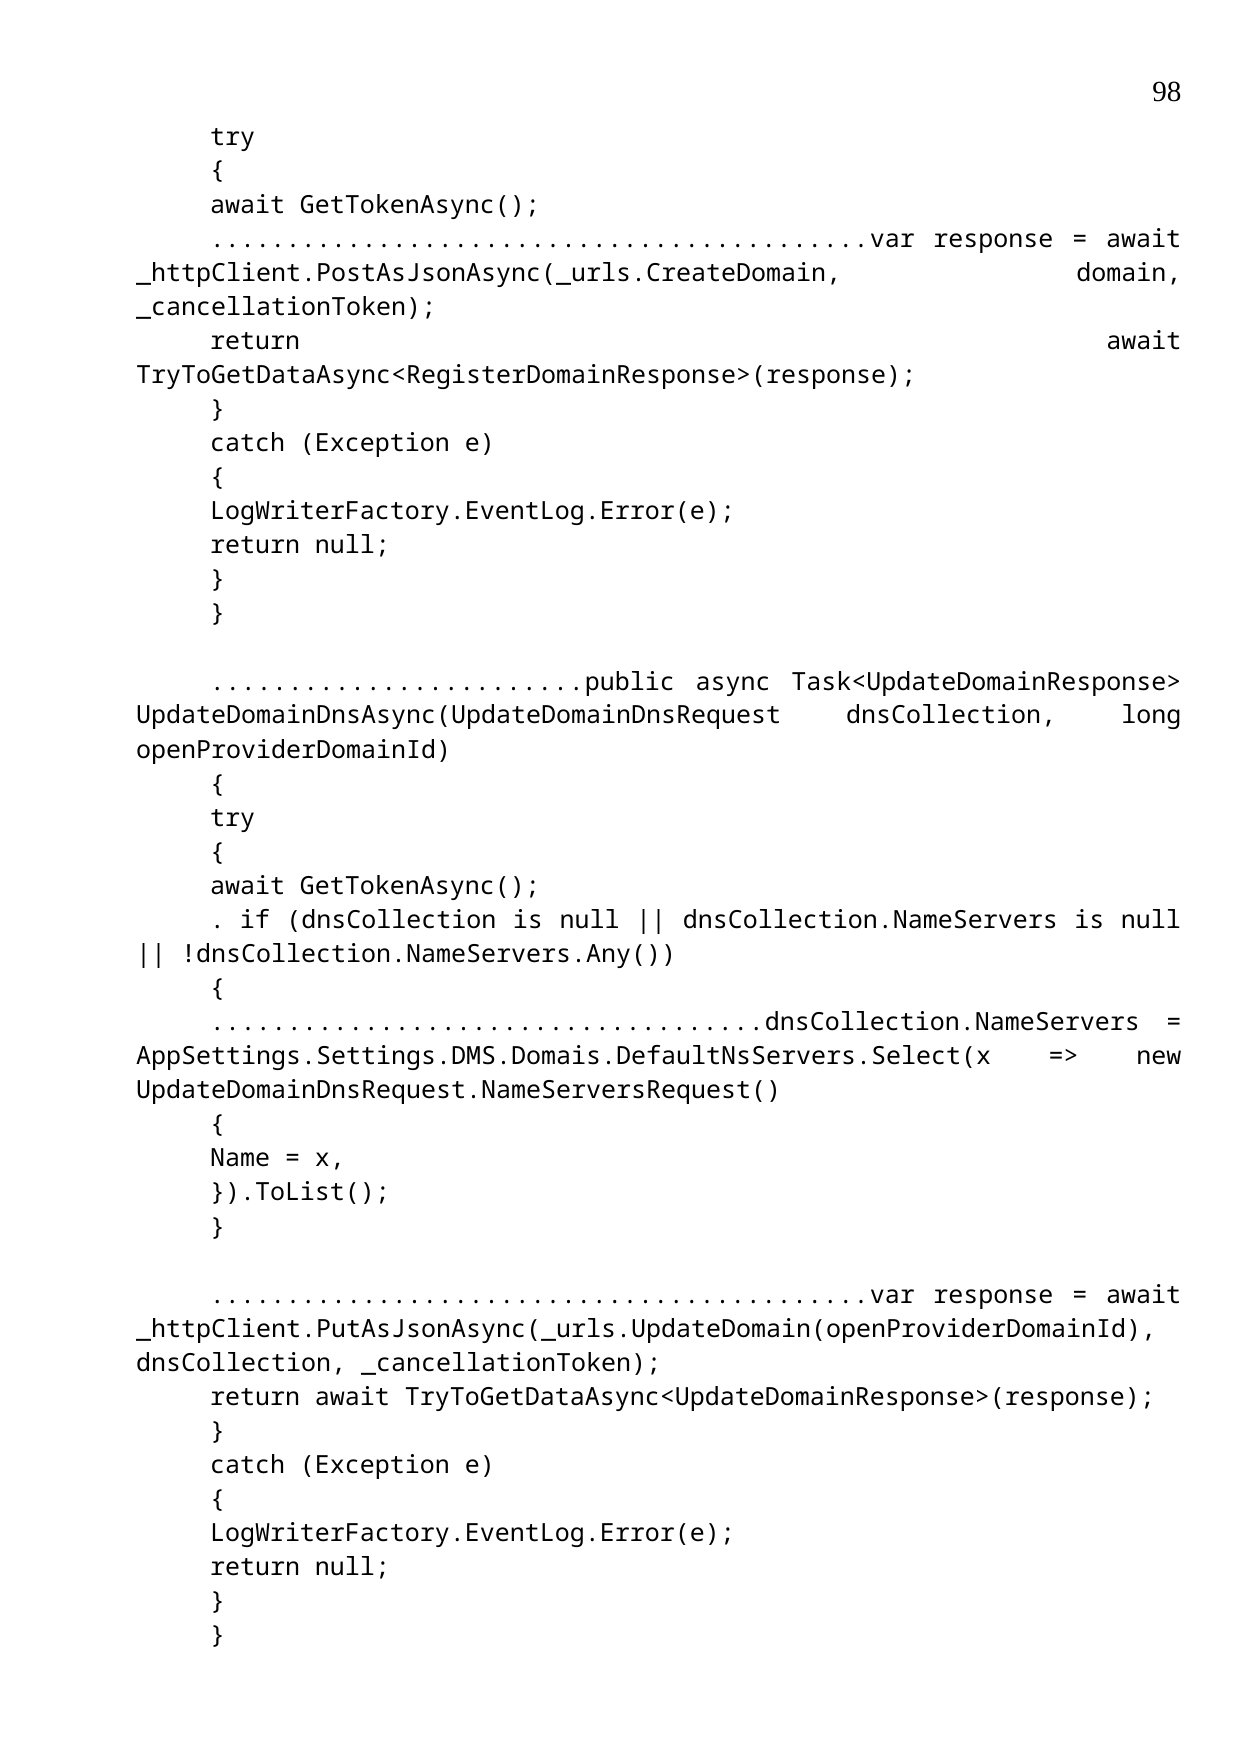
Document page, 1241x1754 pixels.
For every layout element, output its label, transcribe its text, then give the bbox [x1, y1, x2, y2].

text LogWriterFactory.EventLog.Error(e); [136, 493, 1181, 527]
text } [136, 561, 1181, 595]
text try [136, 799, 1181, 833]
text }).ToList(); [136, 1174, 1181, 1208]
text } [136, 1412, 1181, 1447]
text catch (Exception e) [136, 1447, 1181, 1481]
text return await TryToGetDataAsync<RegisterDomainResponse>(response); [136, 322, 1181, 391]
text { [136, 765, 1181, 799]
text if (dnsCollection is null || dnsCollection.NameServers is null || !dnsCollection.NameServers.Any()) [136, 902, 1181, 970]
text public async Task<UpdateDomainResponse> UpdateDomainDnsAsync(UpdateDomainDnsRequest dnsCollection, long openProviderDomainId) [136, 663, 1181, 765]
text return await TryToGetDataAsync<UpdateDomainResponse>(response); [136, 1378, 1181, 1412]
text { [136, 459, 1181, 493]
text catch (Exception e) [136, 425, 1181, 459]
text try [136, 118, 1181, 152]
text var response = await _httpClient.PostAsJsonAsync(_urls.CreateDomain, domain, _cancellationToken); [136, 220, 1181, 322]
text } [136, 1583, 1181, 1617]
text { [136, 1481, 1181, 1515]
text } [136, 1617, 1181, 1651]
text var response = await _httpClient.PutAsJsonAsync(_urls.UpdateDomain(openProviderDomainId), dnsCollection, _cancellationToken); [136, 1276, 1181, 1378]
text return null; [136, 1549, 1181, 1583]
text } [136, 1208, 1181, 1242]
text return null; [136, 527, 1181, 561]
text { [136, 970, 1181, 1004]
text await GetTokenAsync(); [136, 867, 1181, 902]
text } [136, 391, 1181, 425]
text Name = x, [136, 1140, 1181, 1174]
text } [136, 595, 1181, 629]
text { [136, 1106, 1181, 1140]
text await GetTokenAsync(); [136, 186, 1181, 220]
text { [136, 152, 1181, 186]
text LogWriterFactory.EventLog.Error(e); [136, 1515, 1181, 1549]
text { [136, 833, 1181, 867]
text dnsCollection.NameServers = AppSettings.Settings.DMS.Domais.DefaultNsServers.Select(x => new UpdateDomainDnsRequest.NameServersRequest() [136, 1004, 1181, 1106]
